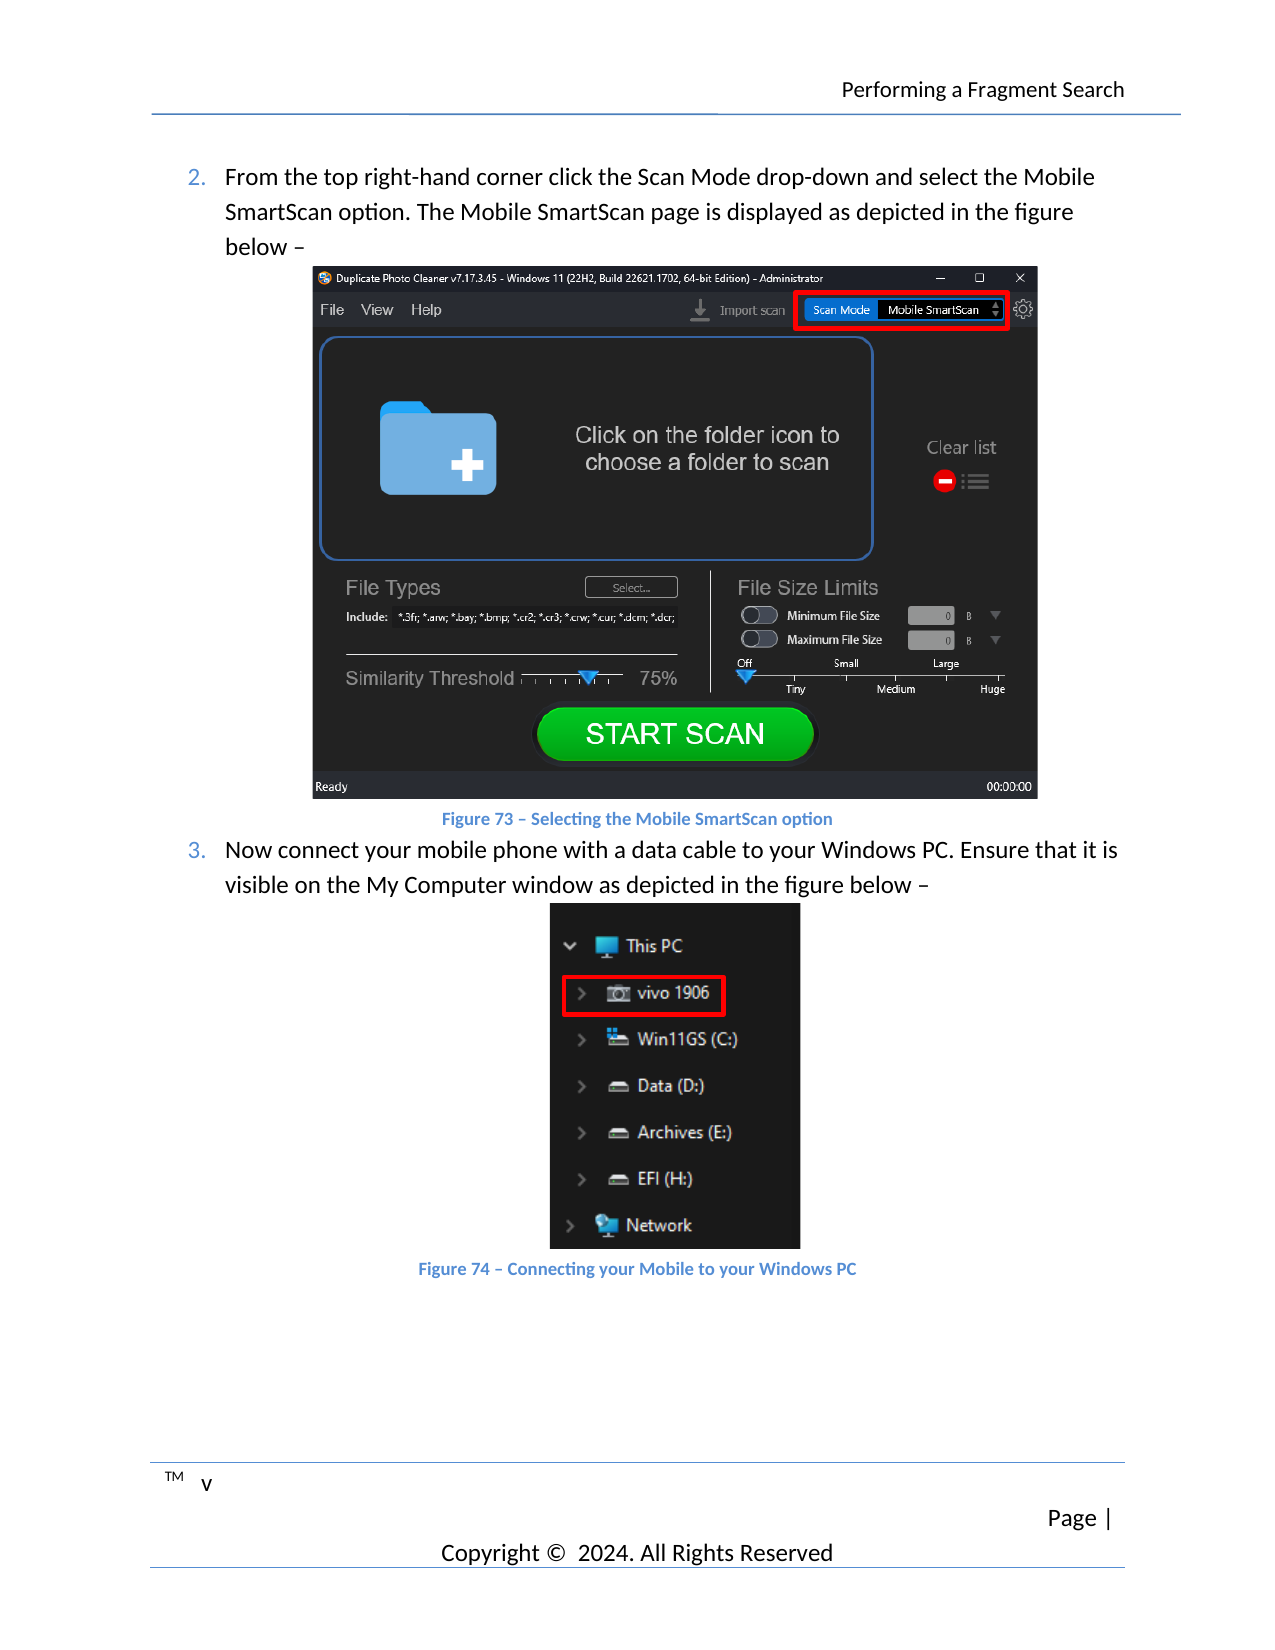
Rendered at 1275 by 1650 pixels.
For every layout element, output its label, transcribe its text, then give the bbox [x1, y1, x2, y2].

list From the top right-hand corner click the Scan Mode drop-down and select the Mobile SmartScan option. The Mobile SmartScan page is displayed as depicted in the figure below – [187, 161, 1125, 262]
picture [312, 266, 1038, 799]
list Now connect your mobile phone with a data cable to your Windows PC. Ensure that it is visible on the My Computer window as depicted in the figure below – [187, 834, 1125, 899]
picture [549, 903, 801, 1249]
text Figure 73 – Selecting the Mobile SmartScan option [150, 807, 1125, 830]
text Figure 74 – Connecting your Mobile to your Windows PC [150, 1257, 1125, 1280]
